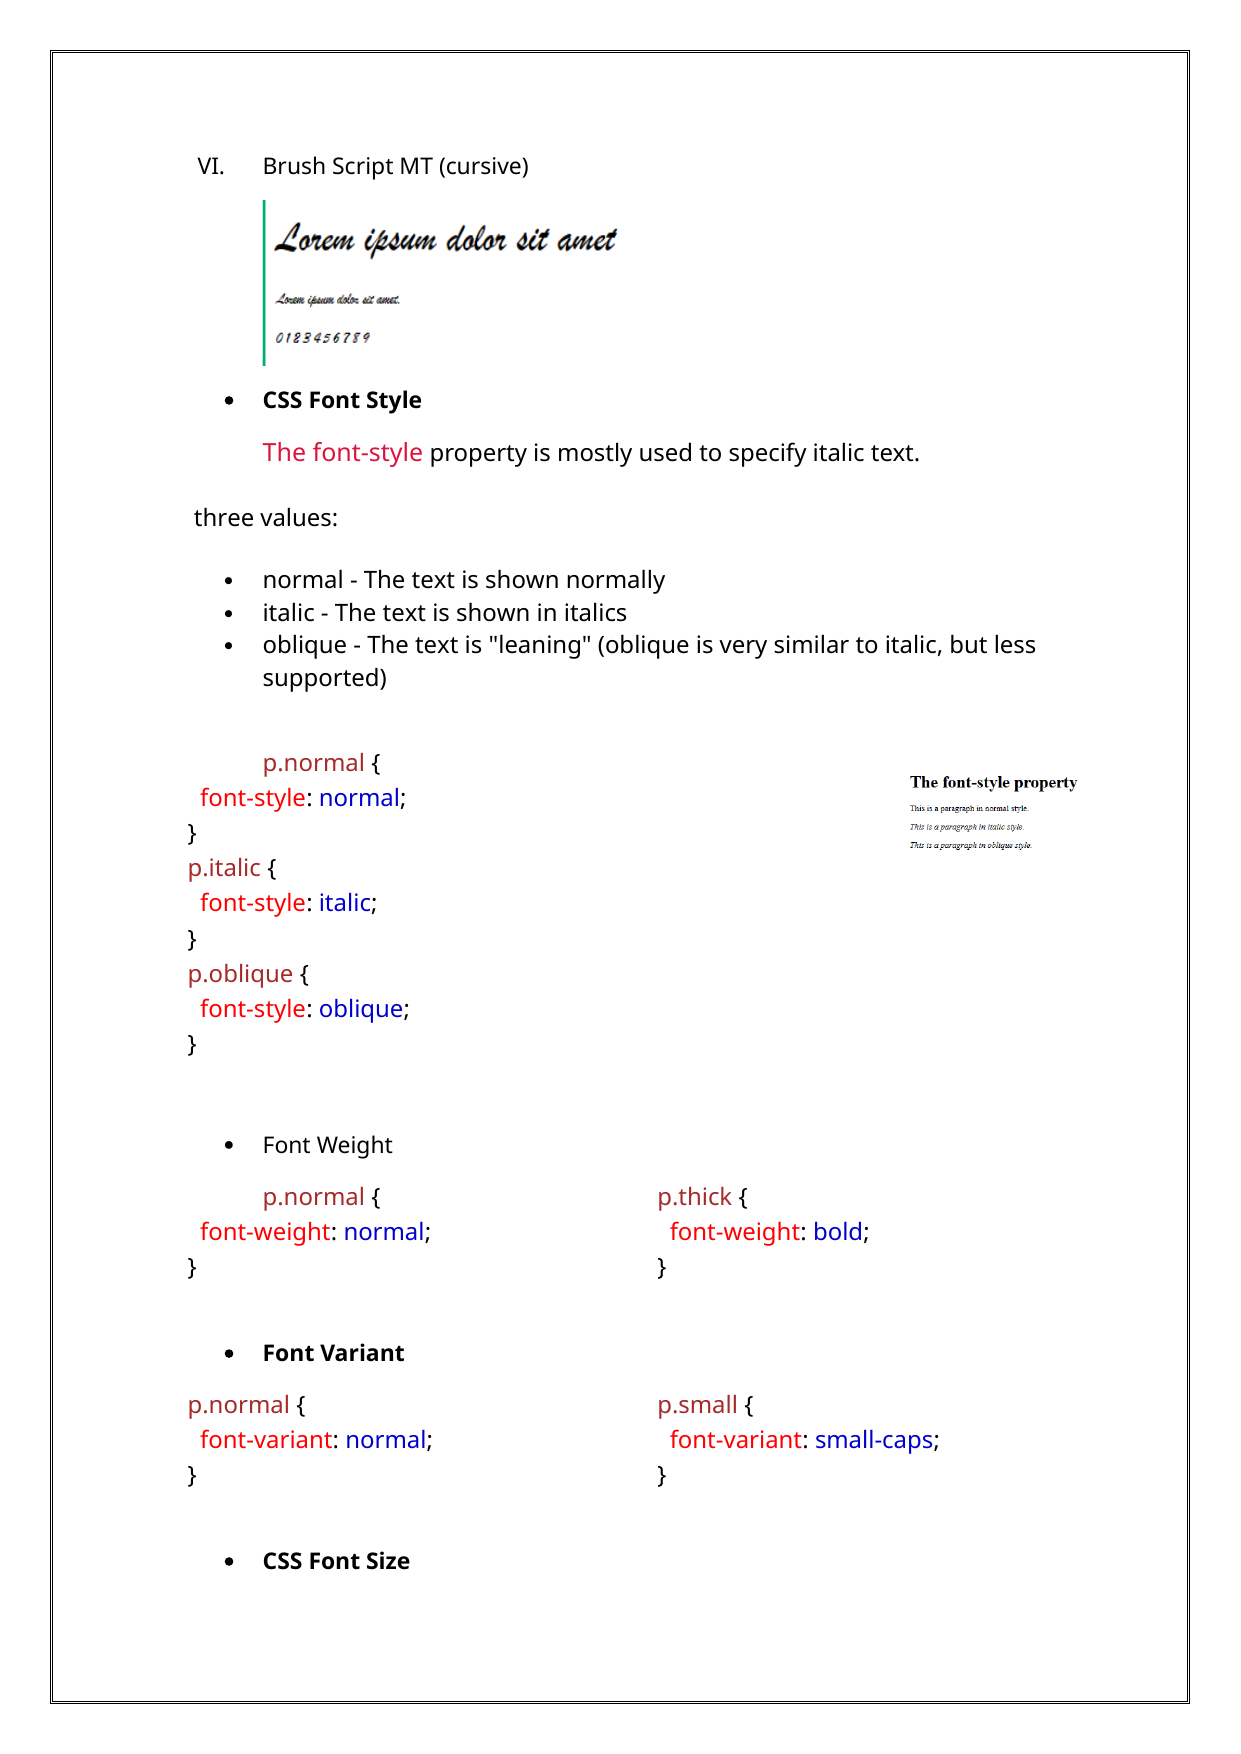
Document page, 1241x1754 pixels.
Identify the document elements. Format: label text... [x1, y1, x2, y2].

list Font Variant [225, 1337, 1053, 1368]
list CSS Font Style [225, 384, 1053, 415]
picture [262, 200, 784, 366]
picture [906, 768, 1101, 871]
list oblique - The text is "leaning" (oblique is very similar to italic, but less supported) [225, 628, 1053, 693]
text p.normal { font-weight: normal; } p.thick { font-weight: bold; } [657, 1180, 1053, 1283]
text The font-style property is mostly used to specify italic text. [187, 434, 1053, 468]
text p.normal { font-weight: normal; } p.thick { font-weight: bold; } [187, 1180, 583, 1318]
text p.normal { font-variant: normal; } p.small { font-variant: small-caps; } [187, 1388, 583, 1526]
list Font Weight [225, 1129, 1053, 1161]
list CSS Font Size [225, 1545, 1053, 1576]
text three values: [187, 501, 1053, 534]
list Brush Script MT (cursive) [225, 150, 1053, 181]
list italic - The text is shown in italics [225, 596, 1053, 628]
text p.normal { font-style: normal; } p.italic { font-style: italic; } p.oblique { font-style: oblique; } [187, 745, 1053, 1059]
text p.normal { font-variant: normal; } p.small { font-variant: small-caps; } [657, 1388, 1053, 1491]
list normal - The text is shown normally [225, 563, 1053, 596]
